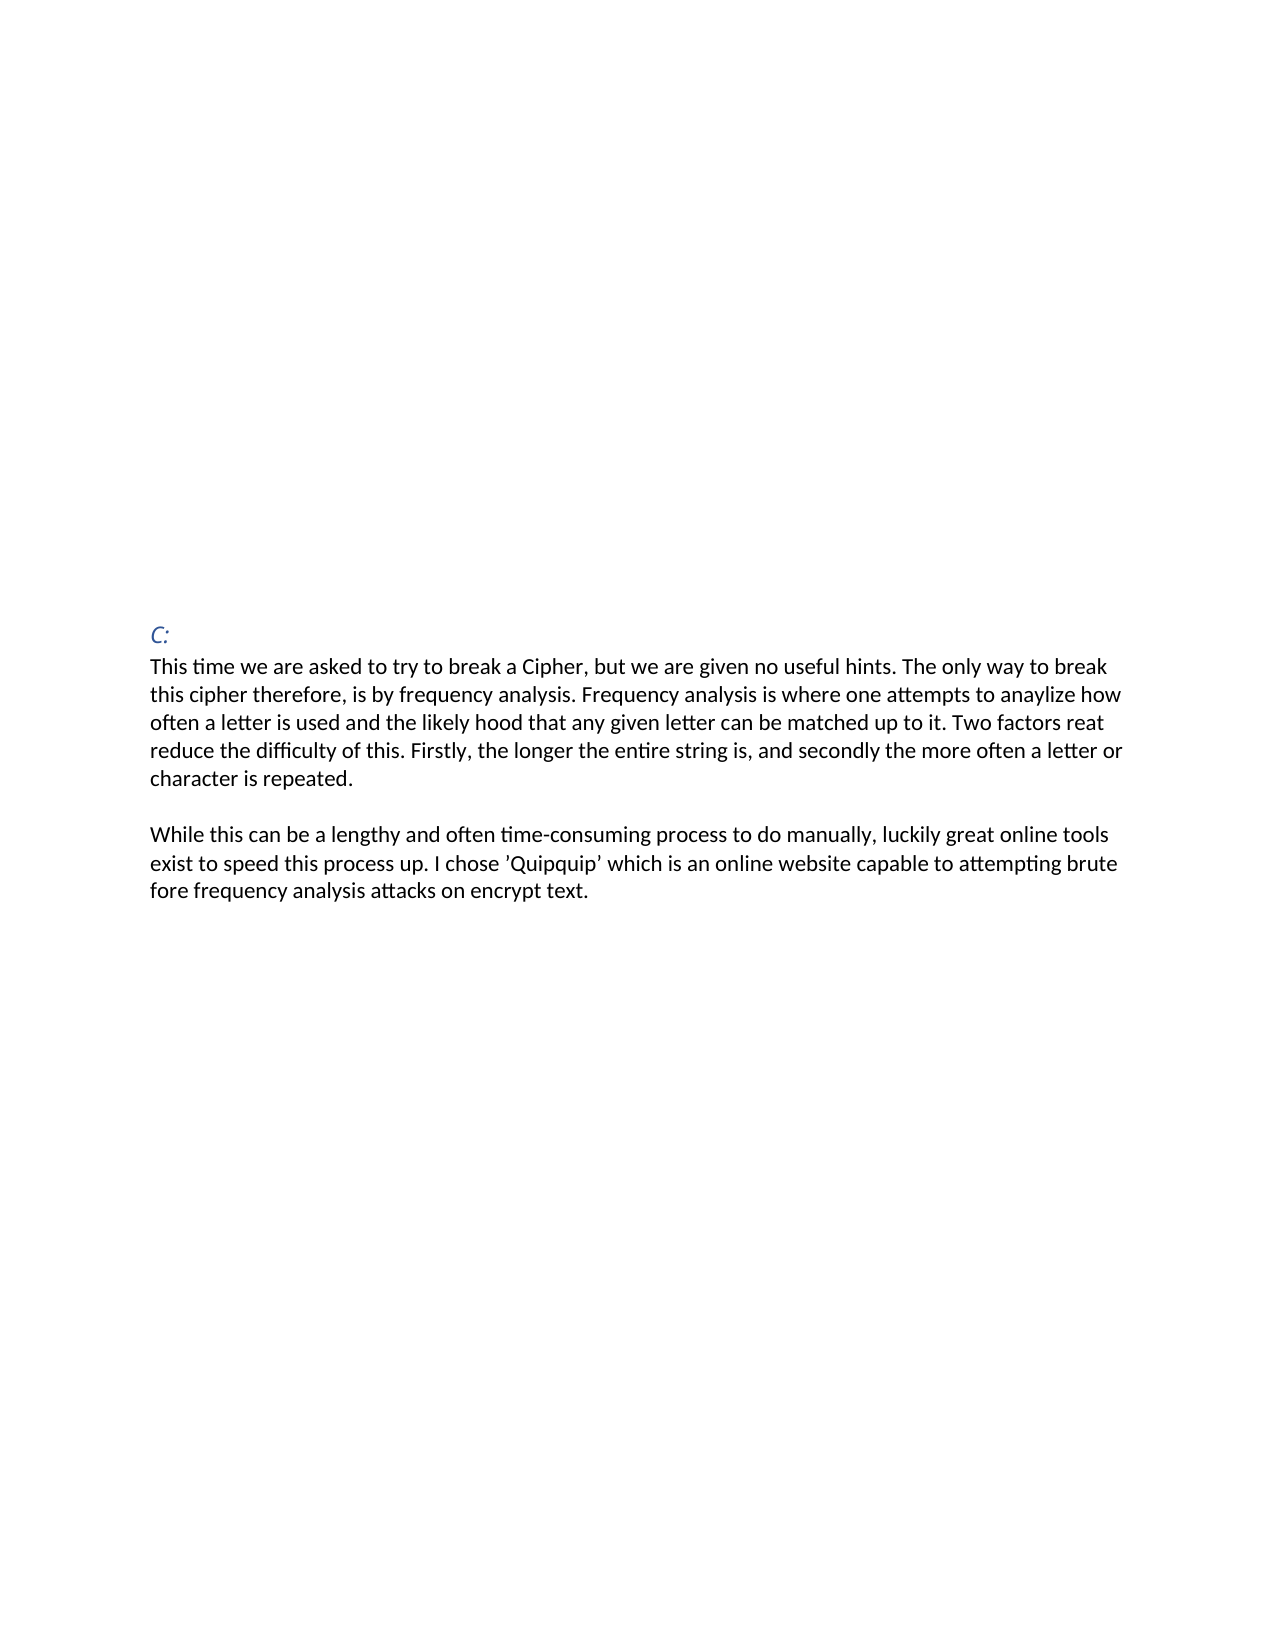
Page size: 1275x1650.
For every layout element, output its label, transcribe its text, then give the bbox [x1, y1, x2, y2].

text This time we are asked to try to break a Cipher, but we are given no useful hints. The only way to break this cipher therefore, is by frequency analysis. Frequency analysis is where one attempts to anaylize how often a letter is used and the likely hood that any given letter can be matched up to it. Two factors reat reduce the difficulty of this. Firstly, the longer the entire string is, and secondly the more often a letter or character is repeated. While this can be a lengthy and often time-consuming process to do manually, luckily great online tools exist to speed this process up. I chose ’Quipquip’ which is an online website capable to attempting brute fore frequency analysis attacks on encrypt text. [150, 652, 1125, 905]
subtitle C: [150, 619, 1125, 650]
